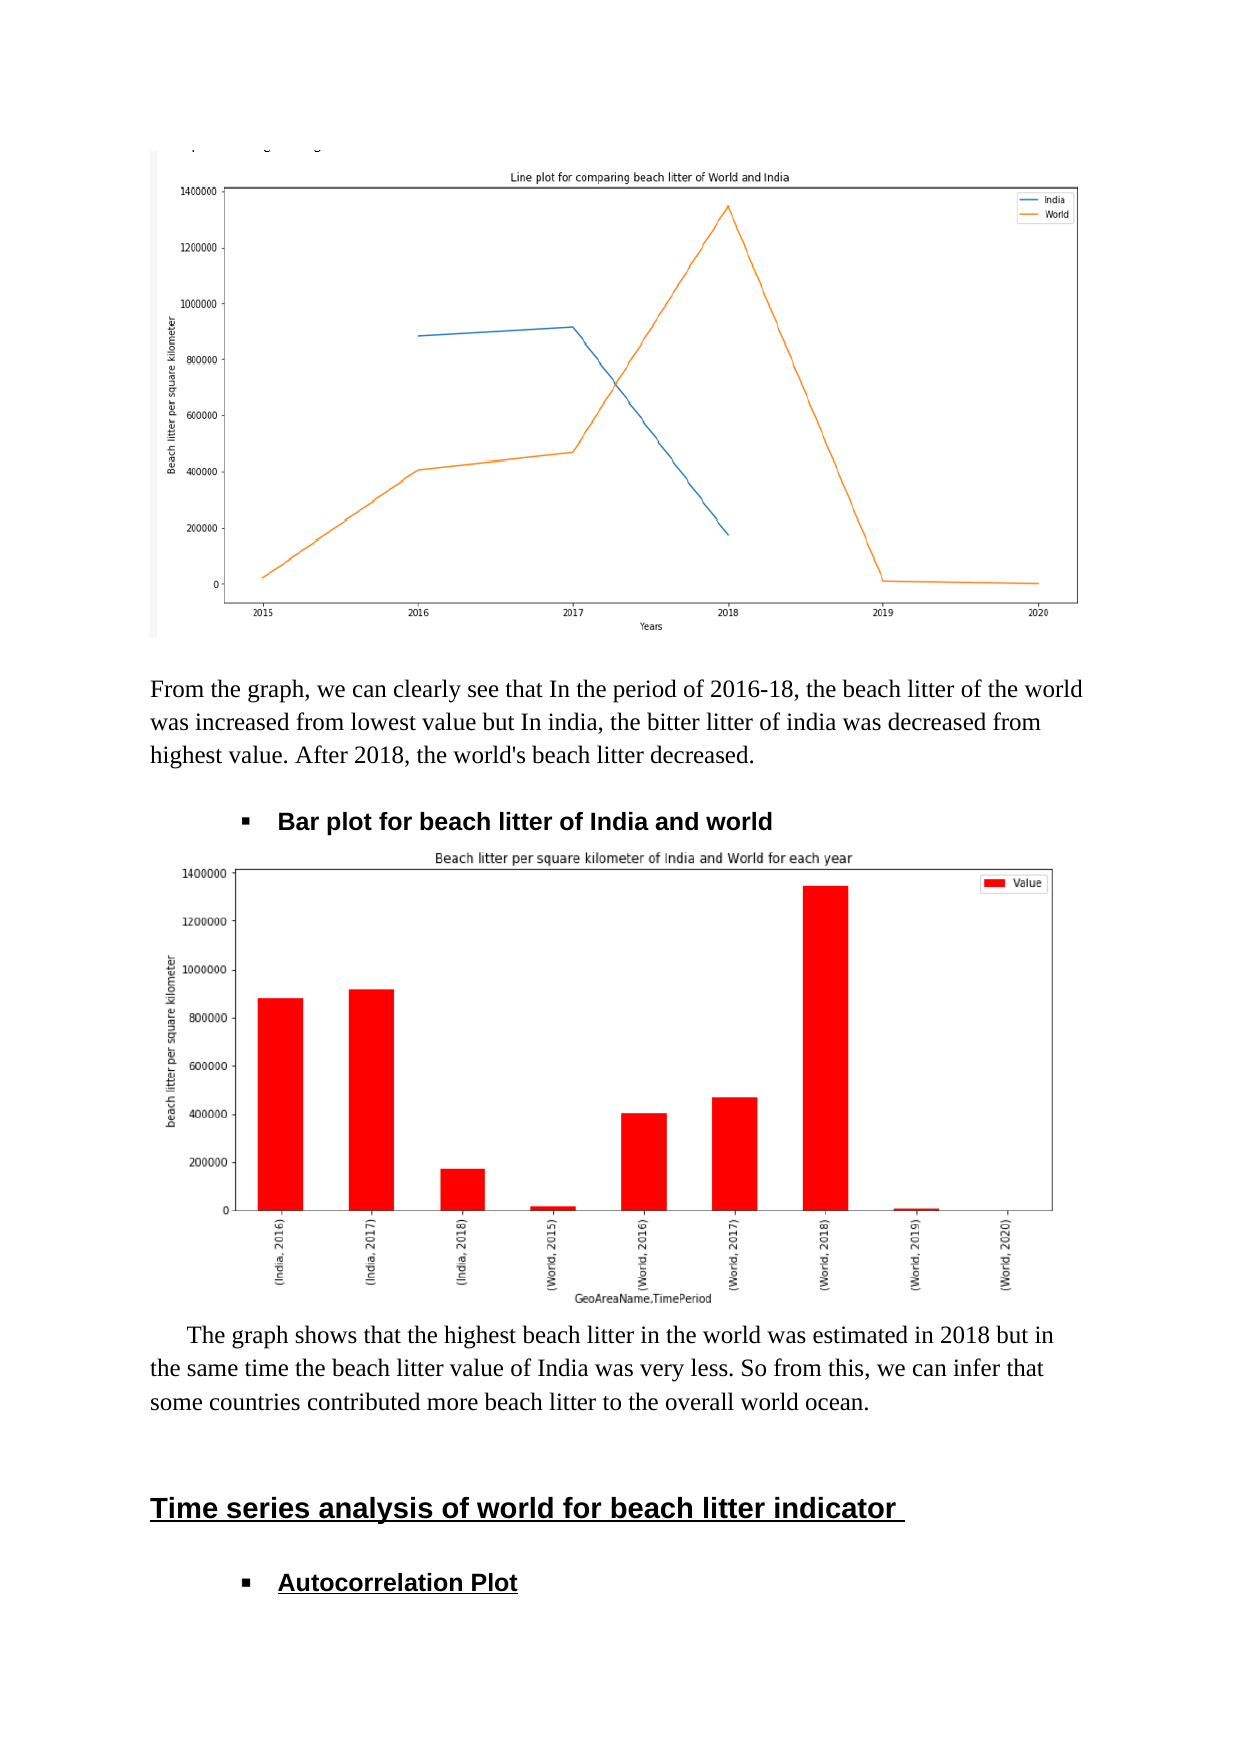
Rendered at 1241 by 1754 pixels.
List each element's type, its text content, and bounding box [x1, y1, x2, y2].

text From the graph, we can clearly see that In the period of 2016-18, the beach litter of the world was increased from lowest value but In india, the bitter litter of india was decreased from highest value. After 2018, the world's beach litter decreased. [150, 674, 1090, 769]
picture [150, 150, 1091, 638]
list Bar plot for beach litter of India and world [240, 806, 1090, 835]
picture [150, 839, 1091, 1317]
text The graph shows that the highest beach litter in the world was estimated in 2018 but in the same time the beach litter value of India was very less. So from this, we can infer that some countries contributed more beach litter to the overall world ocean. [150, 1321, 1090, 1415]
text Time series analysis of world for beach litter indicator [150, 1491, 1090, 1525]
list Autocorrelation Plot [240, 1568, 1090, 1597]
